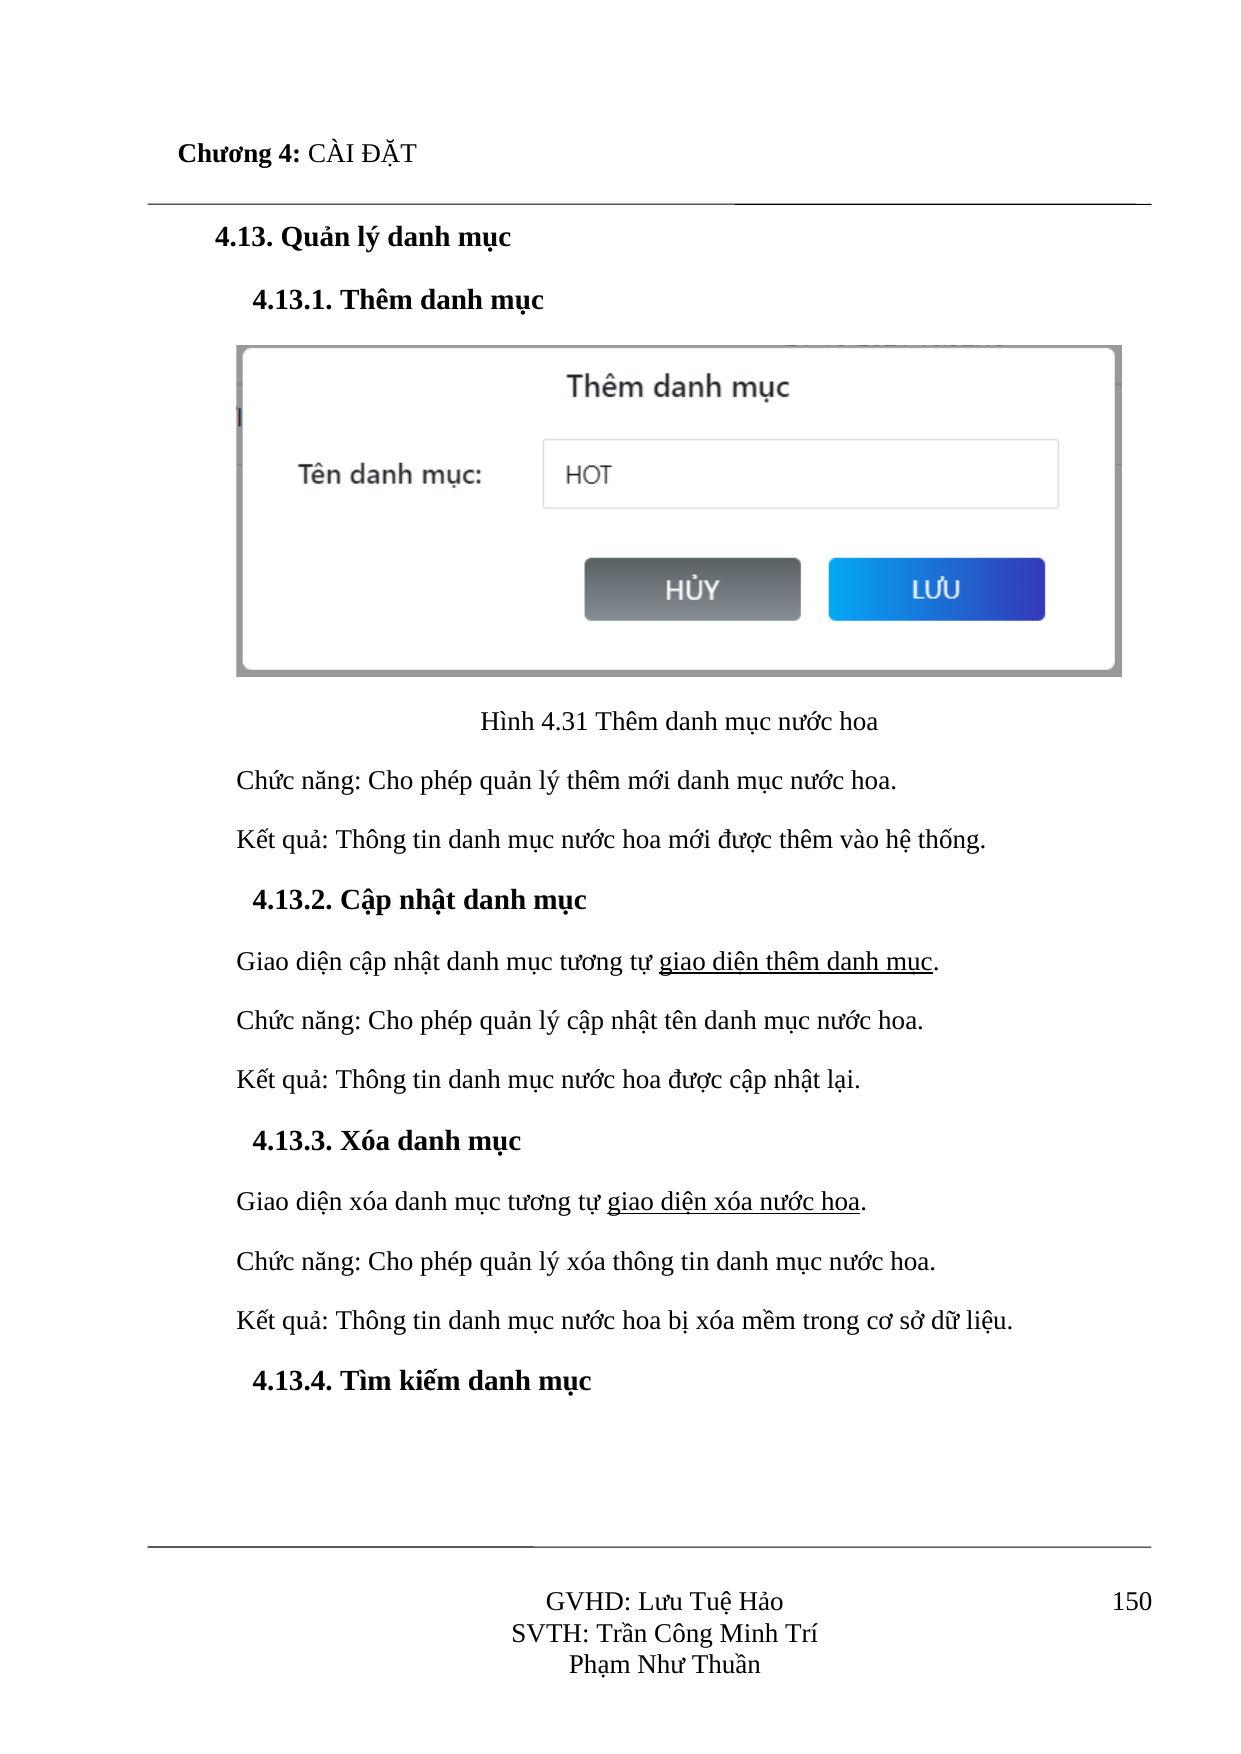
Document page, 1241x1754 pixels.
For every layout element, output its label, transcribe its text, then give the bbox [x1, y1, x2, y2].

subtitle Tìm kiếm danh mục [252, 1363, 1122, 1397]
text Chức năng: Cho phép quản lý cập nhật tên danh mục nước hoa. [177, 1004, 1122, 1036]
text Chức năng: Cho phép quản lý xóa thông tin danh mục nước hoa. [177, 1245, 1122, 1276]
subtitle Cập nhật danh mục [252, 882, 1122, 916]
text Kết quả: Thông tin danh mục nước hoa bị xóa mềm trong cơ sở dữ liệu. [177, 1304, 1122, 1335]
text Giao diện cập nhật danh mục tương tự giao diện thêm danh mục. [177, 945, 1122, 976]
text Kết quả: Thông tin danh mục nước hoa được cập nhật lại. [177, 1063, 1122, 1095]
subtitle Thêm danh mục [252, 282, 1122, 316]
picture [236, 345, 1122, 677]
text Giao diện xóa danh mục tương tự giao diện xóa nước hoa. [177, 1186, 1122, 1217]
text Chức năng: Cho phép quản lý thêm mới danh mục nước hoa. [177, 764, 1122, 795]
subtitle Quản lý danh mục [215, 219, 1122, 253]
subtitle Xóa danh mục [252, 1123, 1122, 1156]
text Kết quả: Thông tin danh mục nước hoa mới được thêm vào hệ thống. [177, 823, 1122, 854]
